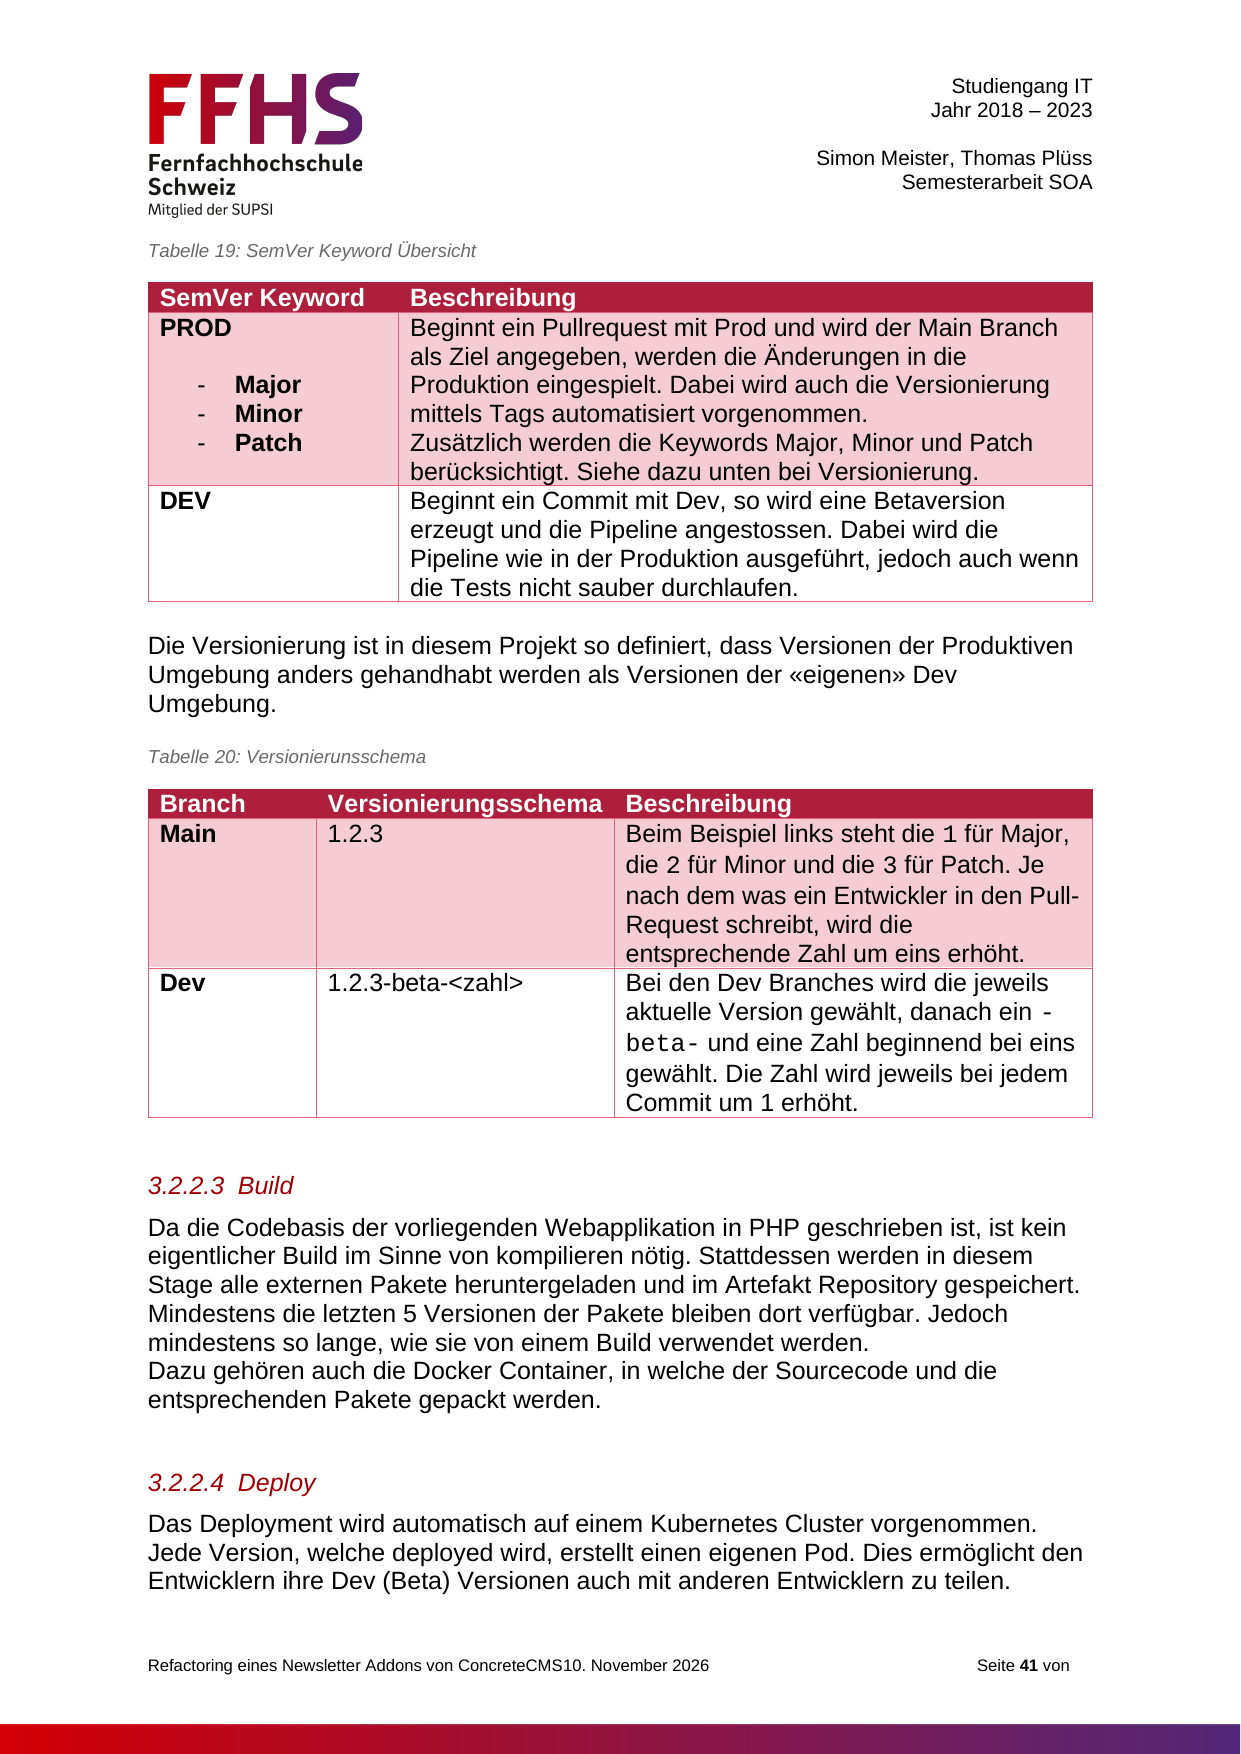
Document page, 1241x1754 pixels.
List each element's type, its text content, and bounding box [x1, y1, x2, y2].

subtitle Deploy [148, 1468, 1092, 1496]
table_cell 1.2.3 [317, 819, 614, 967]
text Die Versionierung ist in diesem Projekt so definiert, dass Versionen der Produktiven Umgebung anders gehandhabt werden als Versionen der «eigenen» Dev Umgebung. [148, 631, 1092, 717]
table_cell Bei den Dev Branches wird die jeweils aktuelle Version gewählt, danach ein -beta- und eine Zahl beginnend bei eins gewählt. Die Zahl wird jeweils bei jedem Commit um 1 erhöht. [615, 969, 1092, 1117]
table_cell Dev [149, 969, 316, 1117]
table_cell Beginnt ein Pullrequest mit Prod und wird der Main Branch als Ziel angegeben, werden die Änderungen in die Produktion eingespielt. Dabei wird auch die Versionierung mittels Tags automatisiert vorgenommen. Zusätzlich werden die Keywords Major, Minor und Patch berücksichtigt. Siehe dazu unten bei Versionierung. [399, 313, 1092, 485]
text Da die Codebasis der vorliegenden Webapplikation in PHP geschrieben ist, ist kein eigentlicher Build im Sinne von kompilieren nötig. Stattdessen werden in diesem Stage alle externen Pakete heruntergeladen und im Artefakt Repository gespeichert. Mindestens die letzten 5 Versionen der Pakete bleiben dort verfügbar. Jedoch mindestens so lange, wie sie von einem Build verwendet werden. [148, 1213, 1092, 1356]
text Jede Version, welche deployed wird, erstellt einen eigenen Pod. Dies ermöglicht den Entwicklern ihre Dev (Beta) Versionen auch mit anderen Entwicklern zu teilen. [148, 1538, 1092, 1595]
table_header Beschreibung [399, 283, 1092, 312]
table_cell PROD Major Minor Patch [149, 313, 398, 485]
table_cell 1.2.3-beta-<zahl> [317, 969, 614, 1117]
picture [148, 73, 363, 218]
table_cell Main [149, 819, 316, 967]
table_header SemVer Keyword [149, 283, 398, 312]
table_cell Beginnt ein Commit mit Dev, so wird eine Betaversion erzeugt und die Pipeline angestossen. Dabei wird die Pipeline wie in der Produktion ausgeführt, jedoch auch wenn die Tests nicht sauber durchlaufen. [399, 486, 1092, 601]
table_header Branch [149, 790, 316, 818]
table_header Beschreibung [615, 790, 1092, 818]
subtitle Build [148, 1171, 1092, 1200]
picture [0, 1724, 1241, 1754]
text Dazu gehören auch die Docker Container, in welche der Sourcecode und die entsprechenden Pakete gepackt werden. [148, 1356, 1092, 1414]
table_header Versionierungsschema [317, 790, 614, 818]
text Das Deployment wird automatisch auf einem Kubernetes Cluster vorgenommen. [148, 1509, 1092, 1538]
table_cell Beim Beispiel links steht die 1 für Major, die 2 für Minor und die 3 für Patch. Je nach dem was ein Entwickler in den Pull-Request schreibt, wird die entsprechende Zahl um eins erhöht. [615, 819, 1092, 967]
table_cell DEV [149, 486, 398, 601]
